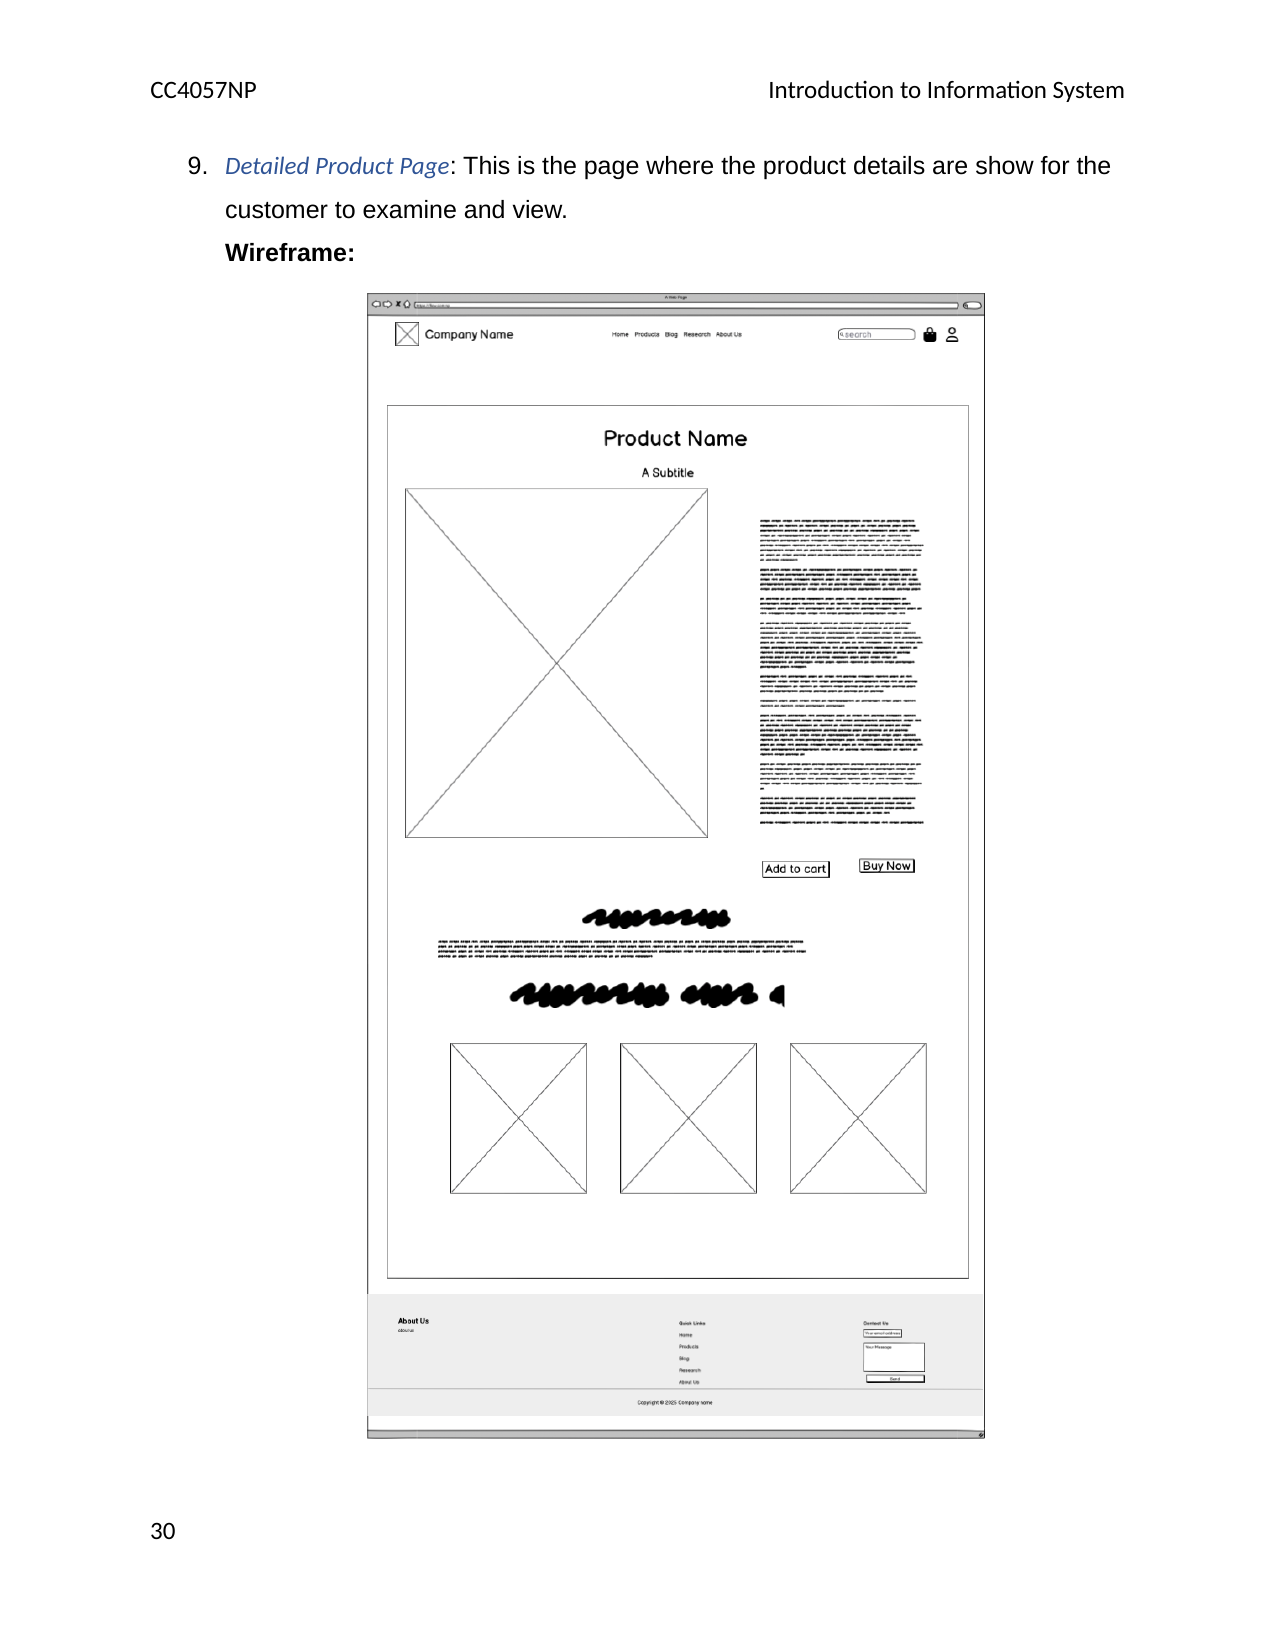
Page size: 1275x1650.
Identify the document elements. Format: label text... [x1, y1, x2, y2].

list Wireframe: [225, 238, 1125, 267]
list Detailed Product Page: This is the page where the product details are show for the customer to examine and view. [187, 150, 1125, 224]
picture [340, 281, 1010, 1463]
